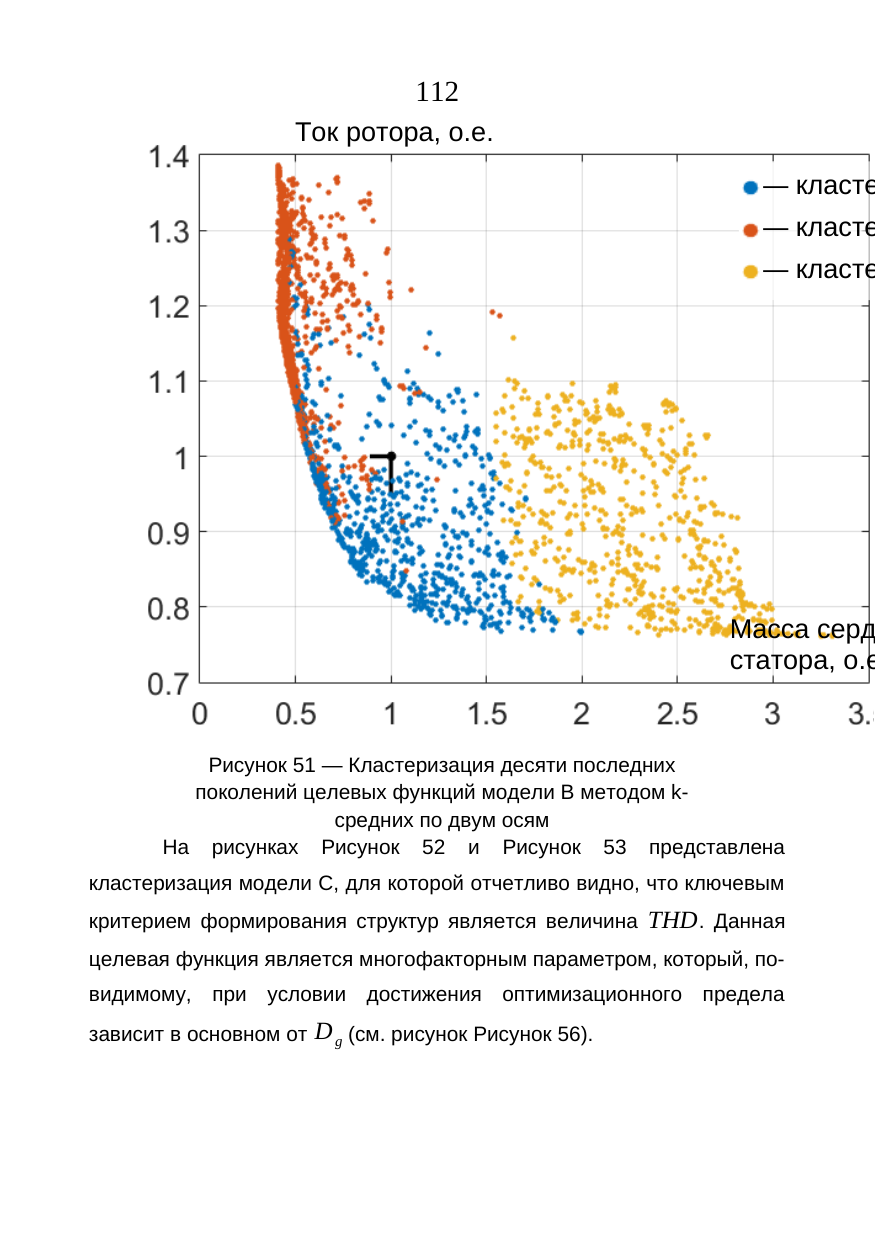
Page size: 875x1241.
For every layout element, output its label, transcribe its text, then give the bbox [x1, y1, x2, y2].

text Рисунок 51 — Кластеризация десяти последних поколений целевых функций модели B методом k-средних по двум осям [192, 752, 692, 831]
text На рисунках 52 и 53 представлена кластеризация модели С, для которой отчетливо видно, что ключевым критерием формирования структур является величина . Данная целевая функция является многофакторным параметром, который, по-видимому, при условии достижения оптимизационного предела зависит в основном от (см. рисунок 56). [89, 835, 785, 1049]
text На практике отбор переменных в регрессионные модели, получившие наибольшую популярность, можно разделить на три группы методов: [746, 161, 874, 301]
picture [88, 107, 874, 725]
picture [865, 625, 871, 636]
